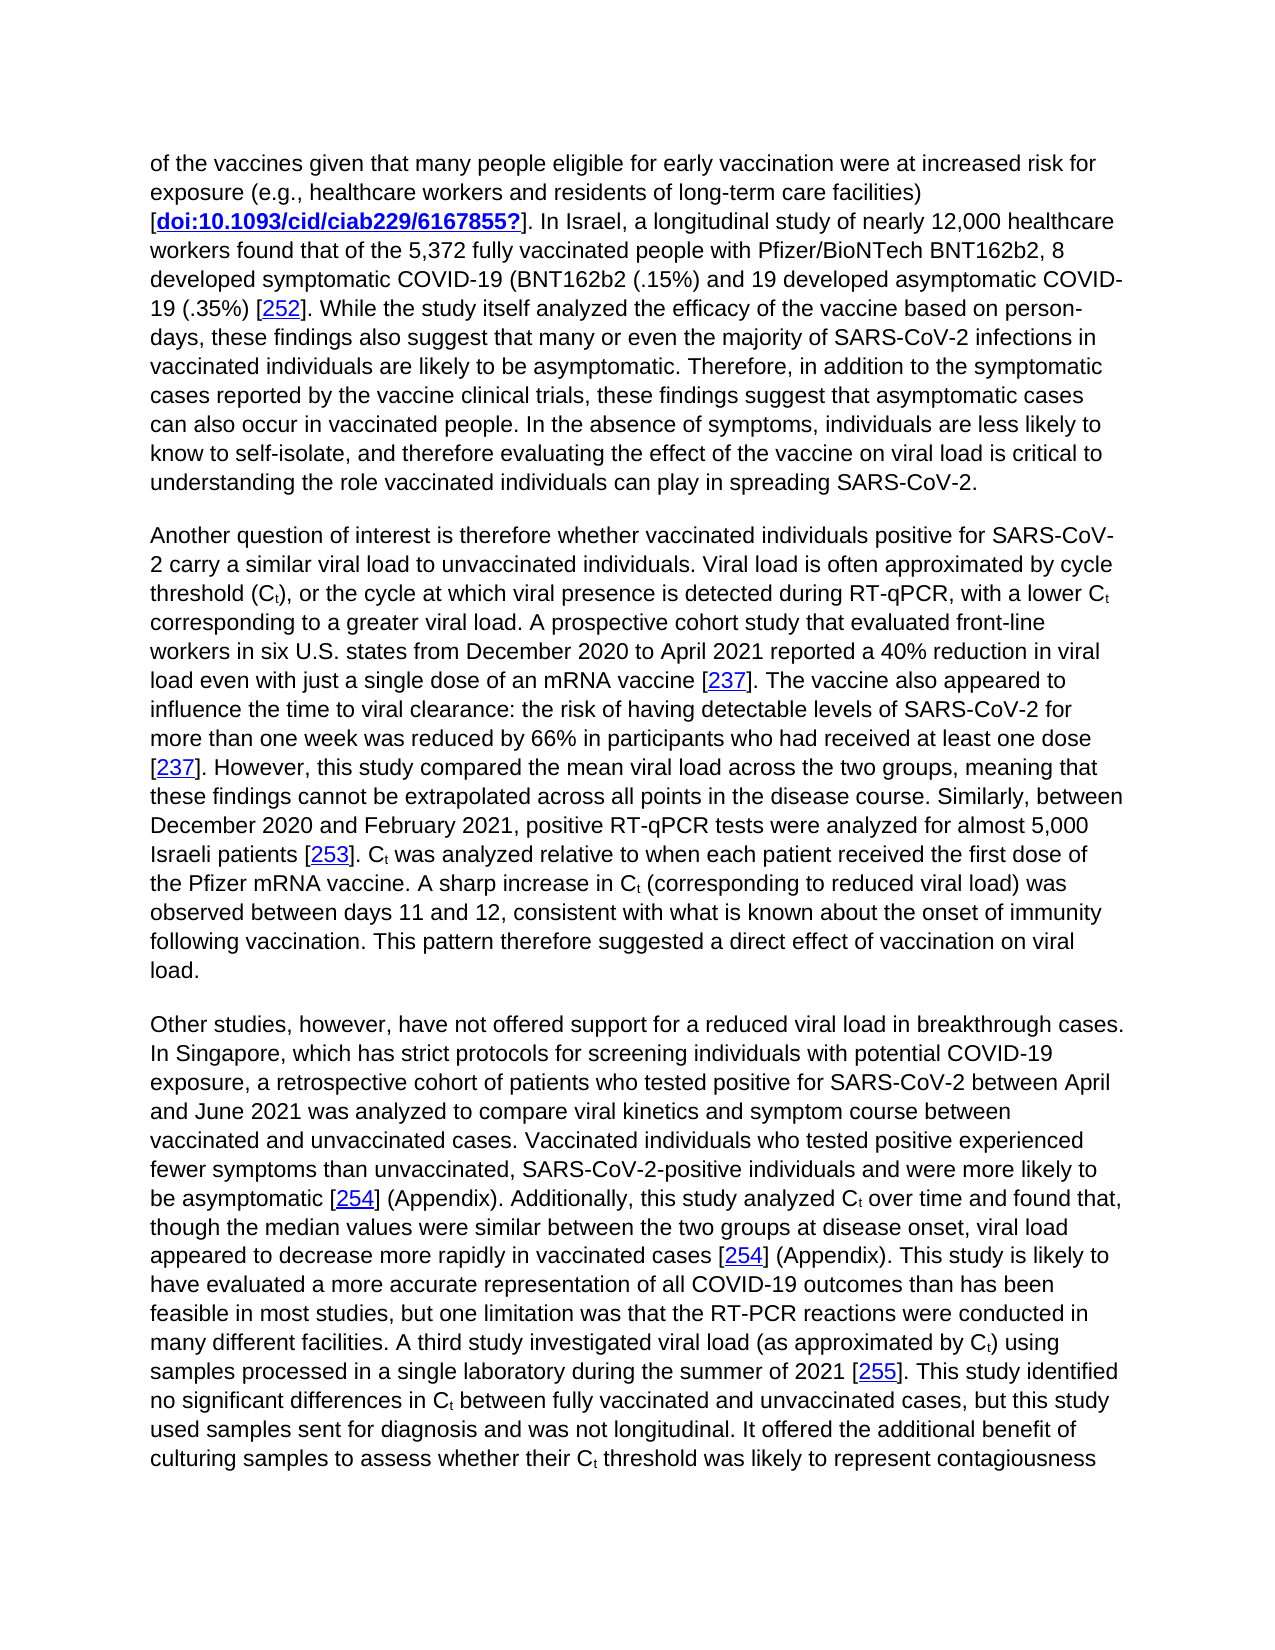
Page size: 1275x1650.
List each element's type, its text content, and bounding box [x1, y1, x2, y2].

text Another question of interest is therefore whether vaccinated individuals positive for SARS-CoV-2 carry a similar viral load to unvaccinated individuals. Viral load is often approximated by cycle threshold (Ct), or the cycle at which viral presence is detected during RT-qPCR, with a lower Ct corresponding to a greater viral load. A prospective cohort study that evaluated front-line workers in six U.S. states from December 2020 to April 2021 reported a 40% reduction in viral load even with just a single dose of an mRNA vaccine [237]. The vaccine also appeared to influence the time to viral clearance: the risk of having detectable levels of SARS-CoV-2 for more than one week was reduced by 66% in participants who had received at least one dose [237]. However, this study compared the mean viral load across the two groups, meaning that these findings cannot be extrapolated across all points in the disease course. Similarly, between December 2020 and February 2021, positive RT-qPCR tests were analyzed for almost 5,000 Israeli patients [253]. Ct was analyzed relative to when each patient received the first dose of the Pfizer mRNA vaccine. A sharp increase in Ct (corresponding to reduced viral load) was observed between days 11 and 12, consistent with what is known about the onset of immunity following vaccination. This pattern therefore suggested a direct effect of vaccination on viral load. [150, 522, 1125, 983]
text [150, 150, 1125, 495]
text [150, 1011, 1125, 1472]
